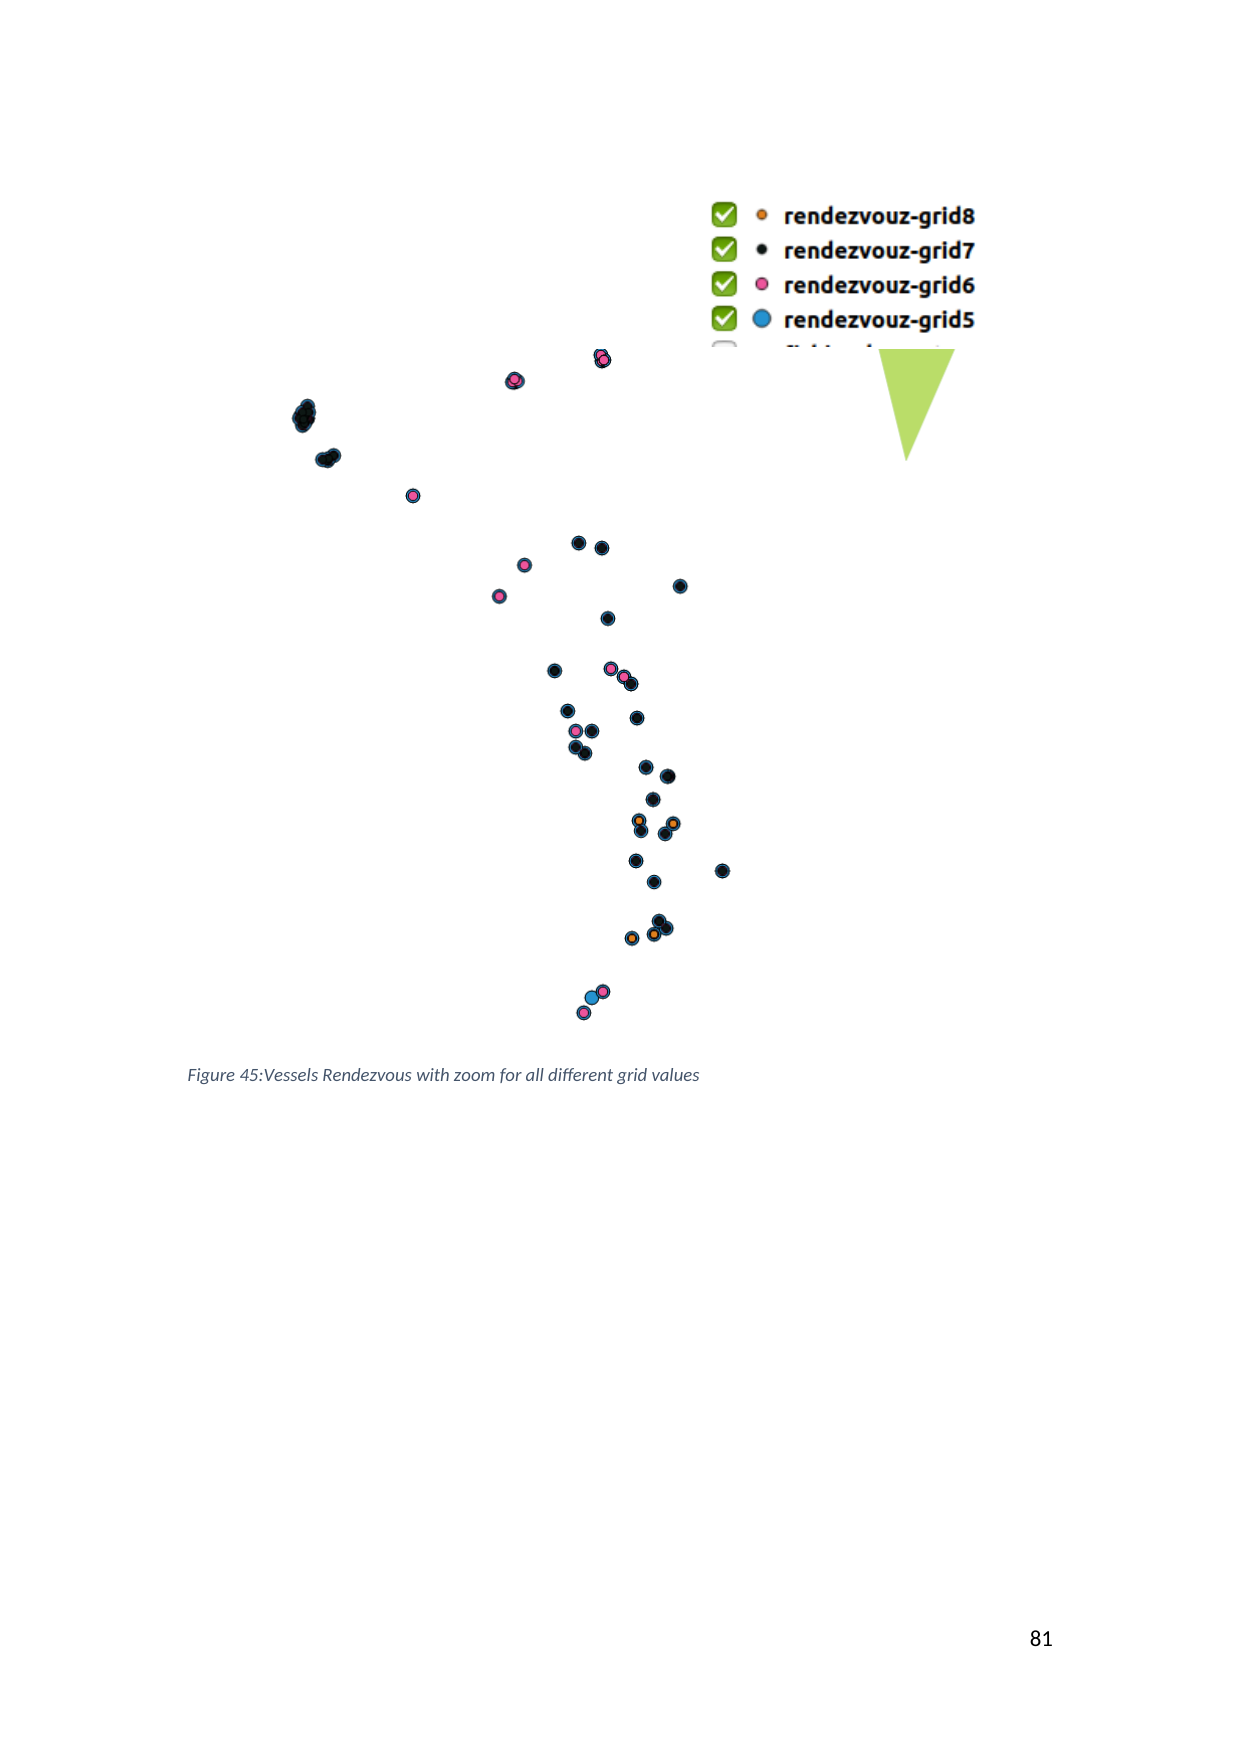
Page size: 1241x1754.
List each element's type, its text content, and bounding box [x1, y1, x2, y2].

picture [684, 196, 1053, 347]
picture [187, 349, 1053, 1045]
